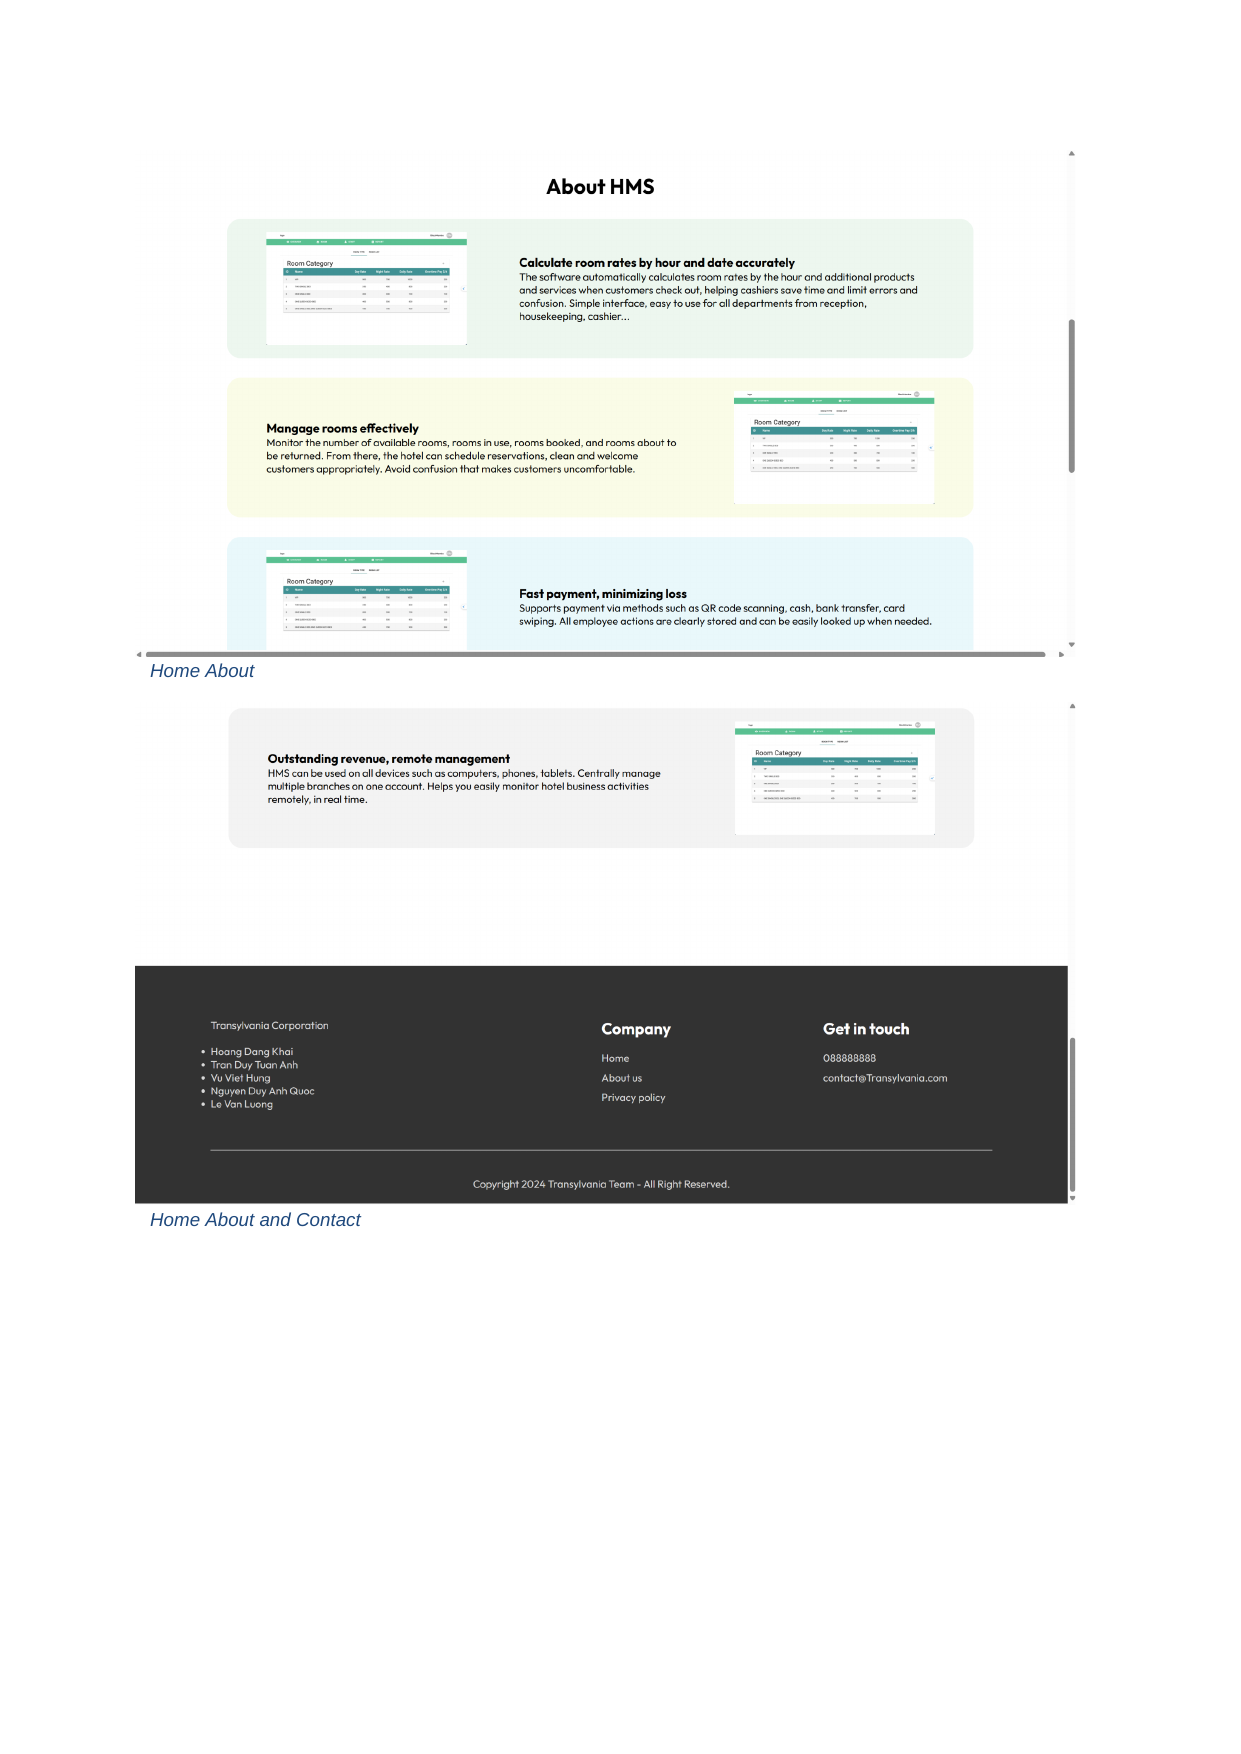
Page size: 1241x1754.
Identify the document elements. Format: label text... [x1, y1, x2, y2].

text Home About [150, 660, 1090, 682]
text Home About and Contact [150, 1208, 1090, 1230]
picture [135, 702, 1076, 1205]
picture [135, 150, 1076, 657]
